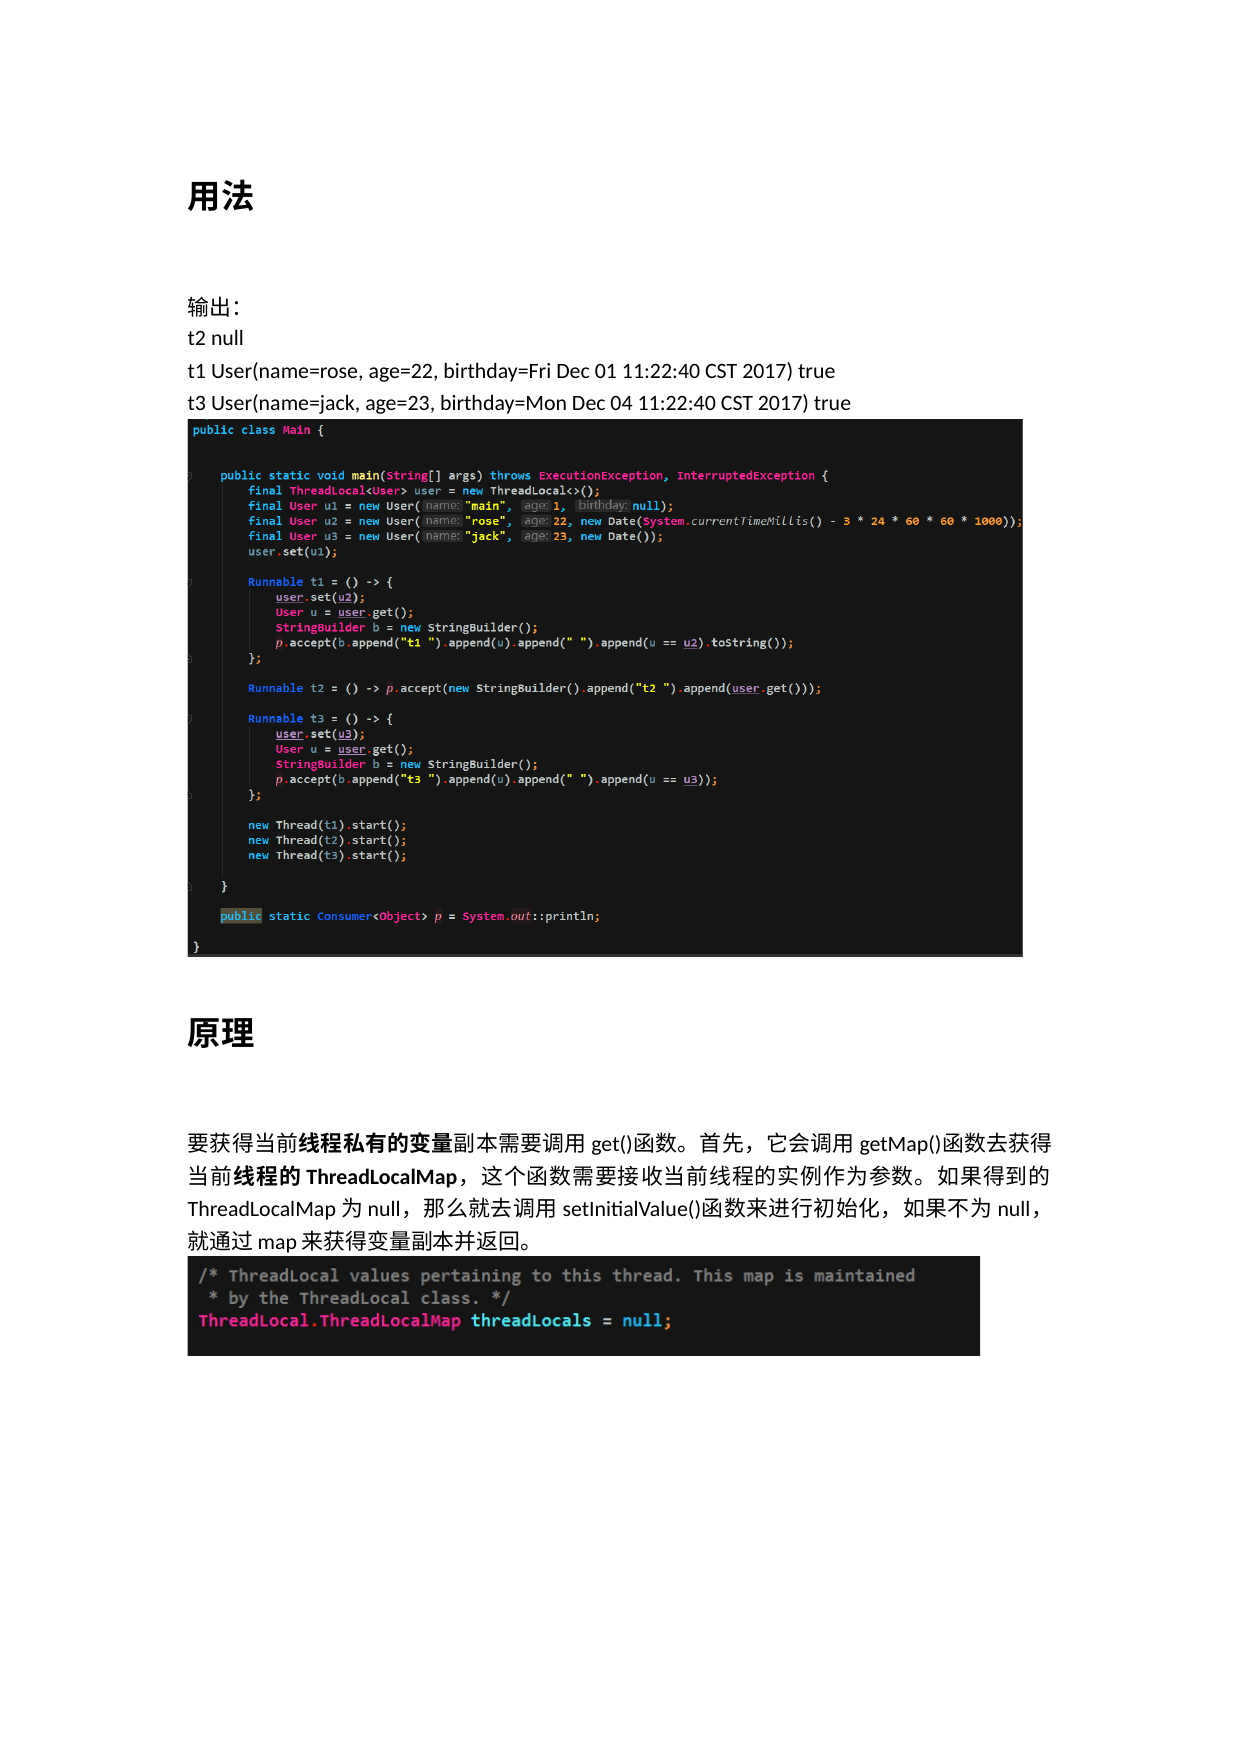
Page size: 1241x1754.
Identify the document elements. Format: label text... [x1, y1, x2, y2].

subtitle 用法 [187, 162, 1053, 227]
subtitle 原理 [187, 999, 1053, 1064]
picture [187, 1256, 980, 1356]
text 输出： [187, 289, 1053, 322]
text t2 null [187, 322, 1053, 354]
text t3 User(name=jack, age=23, birthday=Mon Dec 04 11:22:40 CST 2017) true [187, 387, 1053, 419]
picture [187, 419, 1023, 957]
text t1 User(name=rose, age=22, birthday=Fri Dec 01 11:22:40 CST 2017) true [187, 354, 1053, 387]
text 要获得当前线程私有的变量副本需要调用get()函数。首先，它会调用getMap()函数去获得当前线程的ThreadLocalMap，这个函数需要接收当前线程的实例作为参数。如果得到的ThreadLocalMap为null，那么就去调用setInitialValue()函数来进行初始化，如果不为null，就通过map来获得变量副本并返回。 [187, 1126, 1053, 1256]
